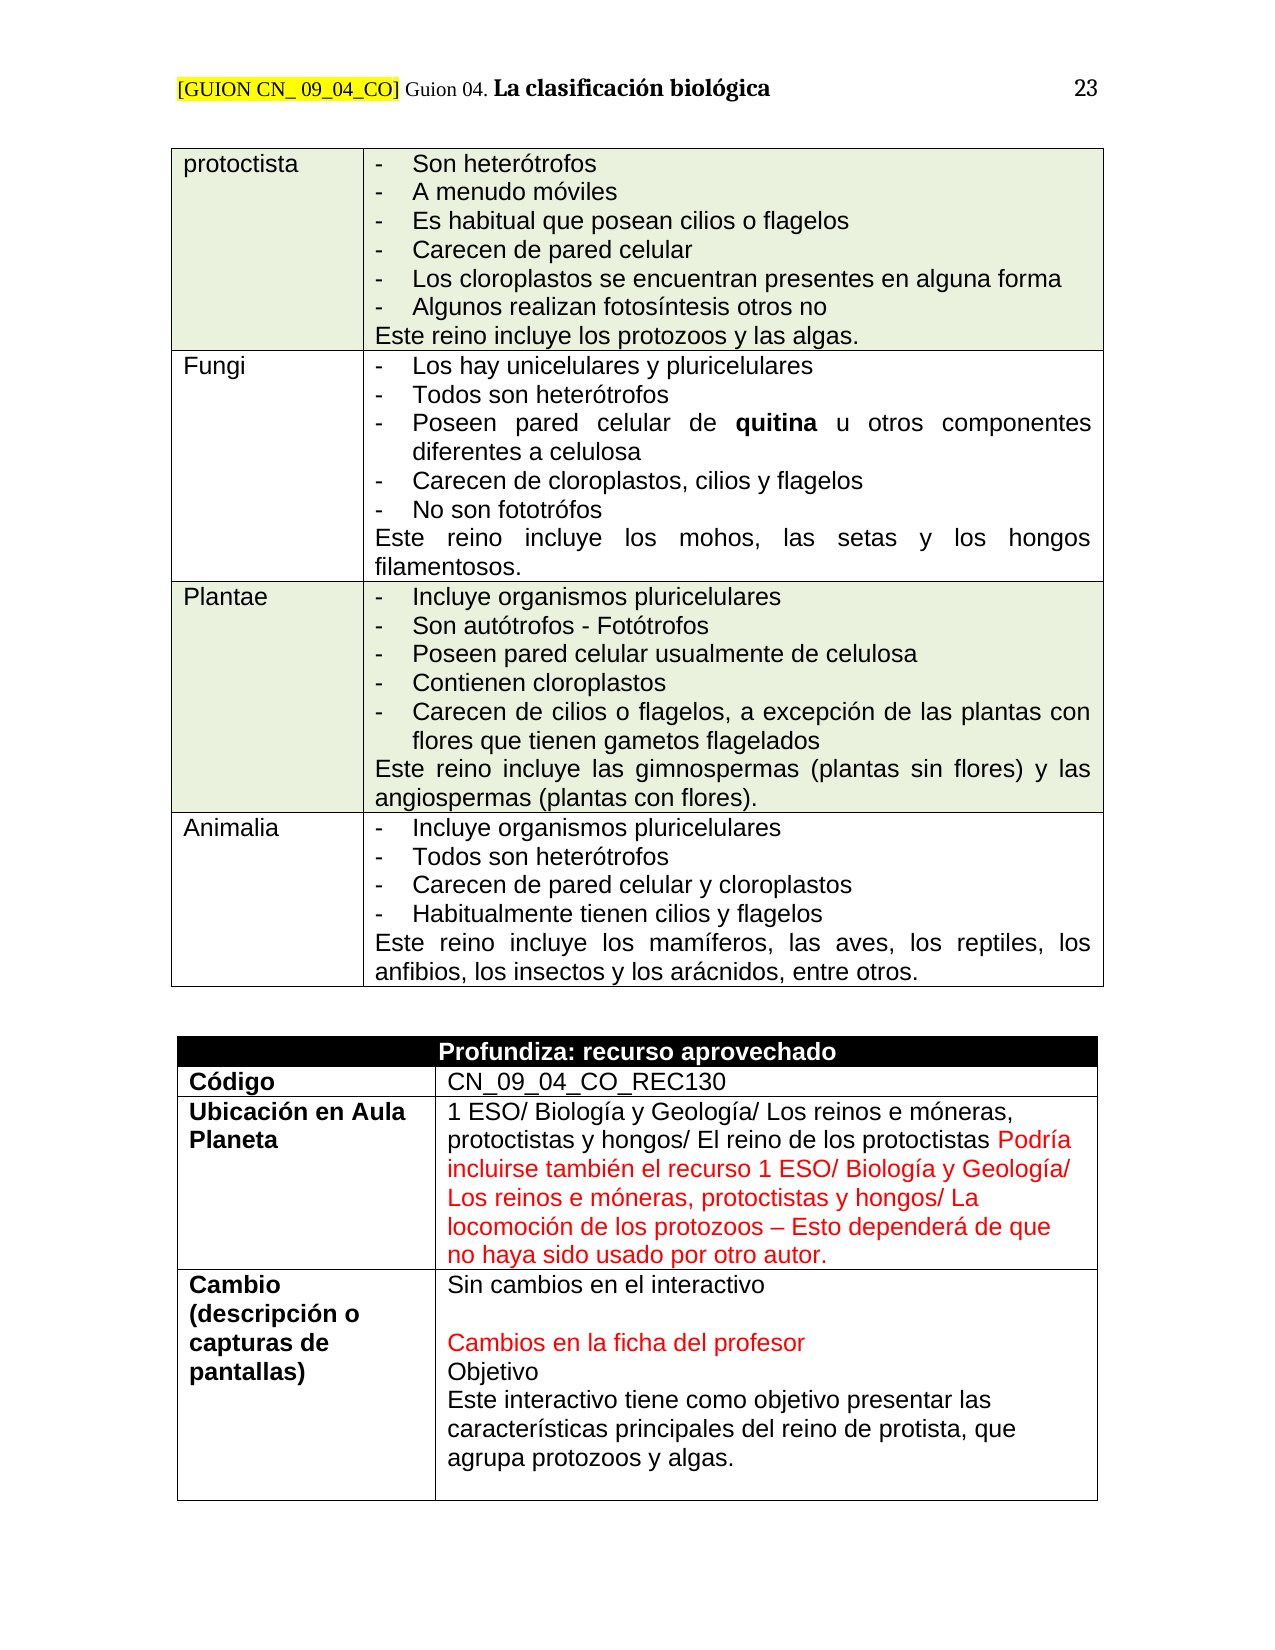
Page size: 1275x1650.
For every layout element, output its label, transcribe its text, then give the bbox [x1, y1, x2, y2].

table_cell Incluye organismos pluricelulares Todos son heterótrofos Carecen de pared celular y cloroplastos Habitualmente tienen cilios y flagelos Este reino incluye los mamíferos, las aves, los reptiles, los anfibios, los insectos y los arácnidos, entre otros. [364, 813, 1103, 986]
table_cell Código [178, 1067, 435, 1096]
table_cell Incluye organismos pluricelulares Son autótrofos - Fotótrofos Poseen pared celular usualmente de celulosa Contienen cloroplastos Carecen de cilios o flagelos, a excepción de las plantas con flores que tienen gametos flagelados Este reino incluye las gimnospermas (plantas sin flores) y las angiospermas (plantas con flores). [364, 582, 1103, 812]
table_header Profundiza: recurso aprovechado [178, 1037, 1097, 1066]
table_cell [364, 149, 1103, 350]
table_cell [178, 1270, 435, 1500]
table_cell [172, 149, 363, 350]
table_cell Plantae [172, 582, 363, 812]
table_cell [436, 1270, 1097, 1500]
table_cell CN_09_04_CO_REC130 [436, 1067, 1097, 1096]
table_cell Animalia [172, 813, 363, 986]
table_cell Fungi [172, 351, 363, 581]
table_cell Los hay unicelulares y pluricelulares Todos son heterótrofos Poseen pared celular de quitina u otros componentes diferentes a celulosa Carecen de cloroplastos, cilios y flagelos No son fototrófos Este reino incluye los mohos, las setas y los hongos filamentosos. [364, 351, 1103, 581]
table_cell Ubicación en Aula Planeta [178, 1097, 435, 1269]
table_cell 1 ESO/ Biología y Geología/ Los reinos e móneras, protoctistas y hongos/ El reino de los protoctistas Podría incluirse también el recurso 1 ESO/ Biología y Geología/ Los reinos e móneras, protoctistas y hongos/ La locomoción de los protozoos – Esto dependerá de que no haya sido usado por otro autor. [436, 1097, 1097, 1269]
